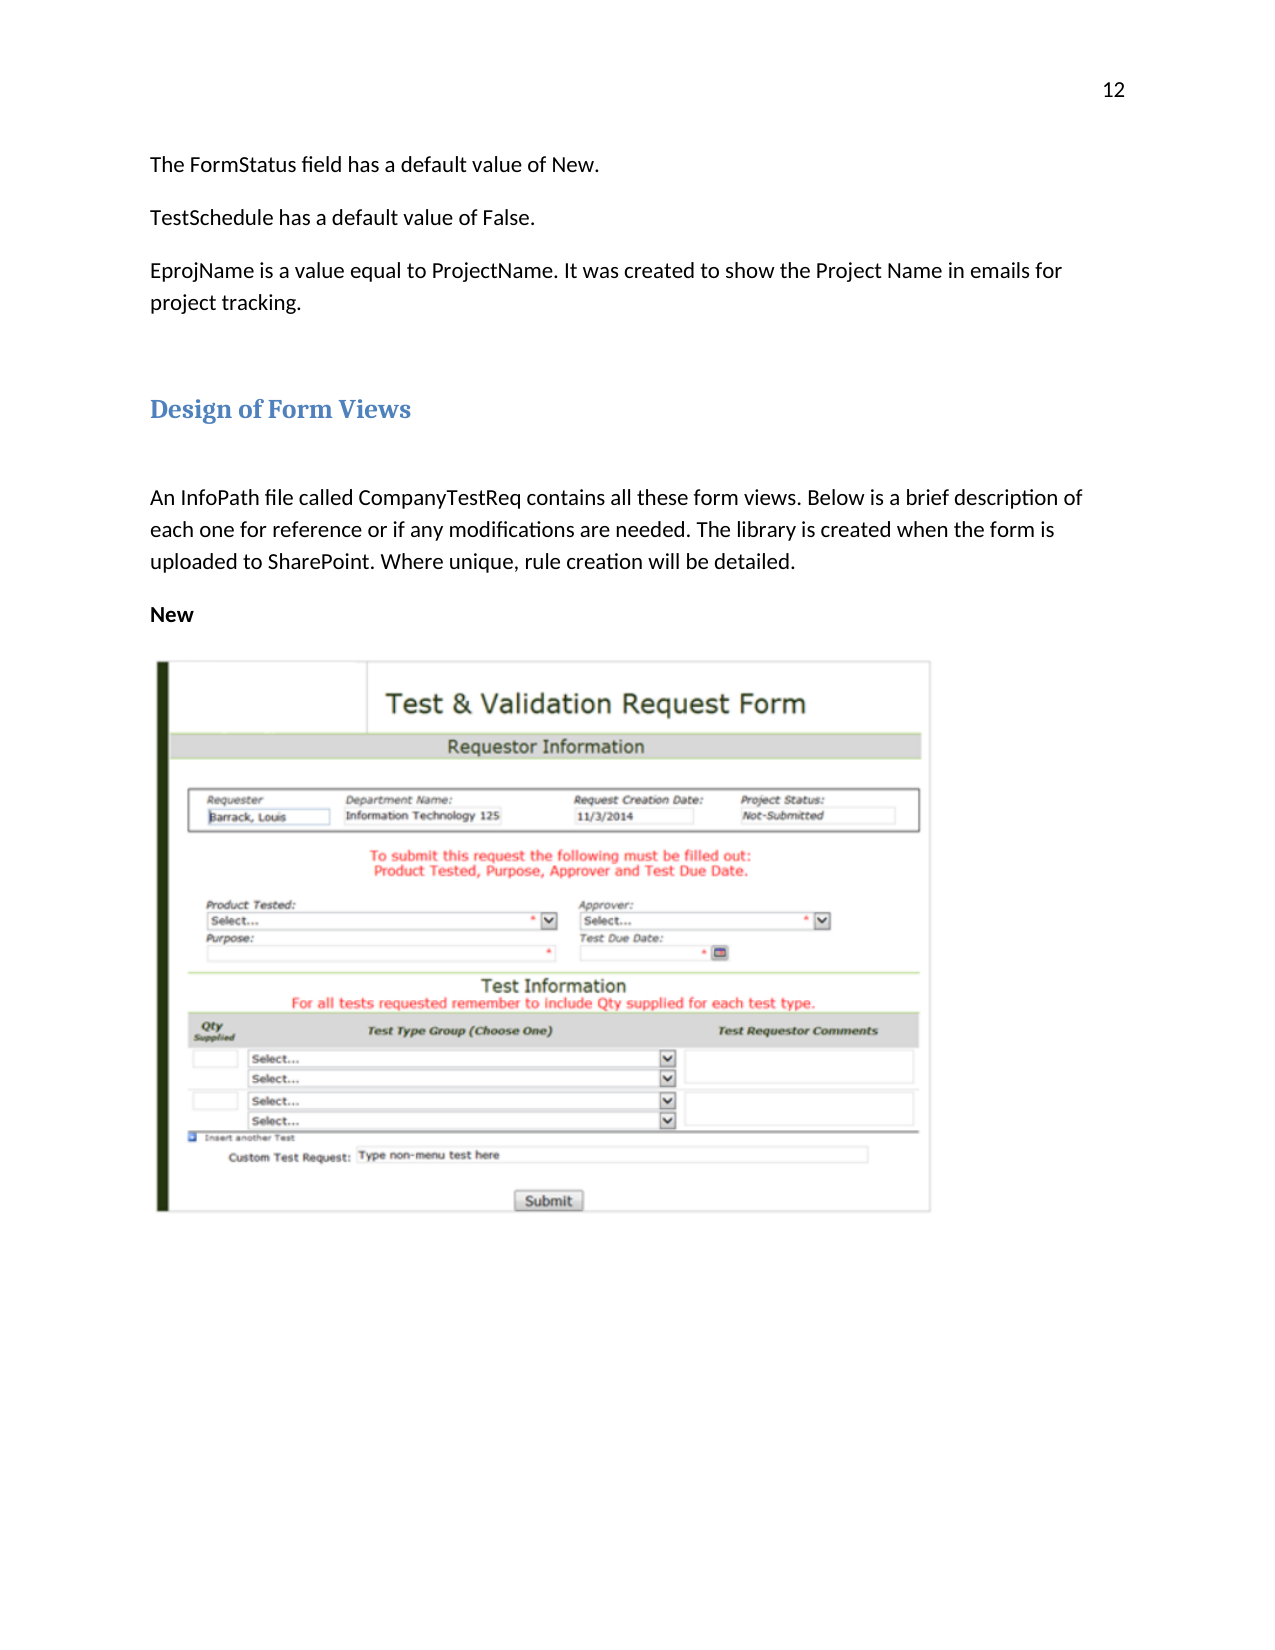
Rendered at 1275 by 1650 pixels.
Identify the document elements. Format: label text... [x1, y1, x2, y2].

text TestSchedule has a default value of False. [150, 203, 1125, 231]
text The FormStatus field has a default value of New. [150, 150, 1125, 178]
text An InfoPath file called CompanyTestReq contains all these form views. Below is a brief description of each one for reference or if any modifications are needed. The library is created when the form is uploaded to SharePoint. Where unique, rule creation will be detailed. [150, 483, 1125, 575]
text New [150, 600, 1125, 628]
text EprojName is a value equal to ProjectName. It was created to show the Project Name in emails for project tracking. [150, 256, 1125, 316]
subtitle Design of Form Views [150, 394, 1125, 425]
